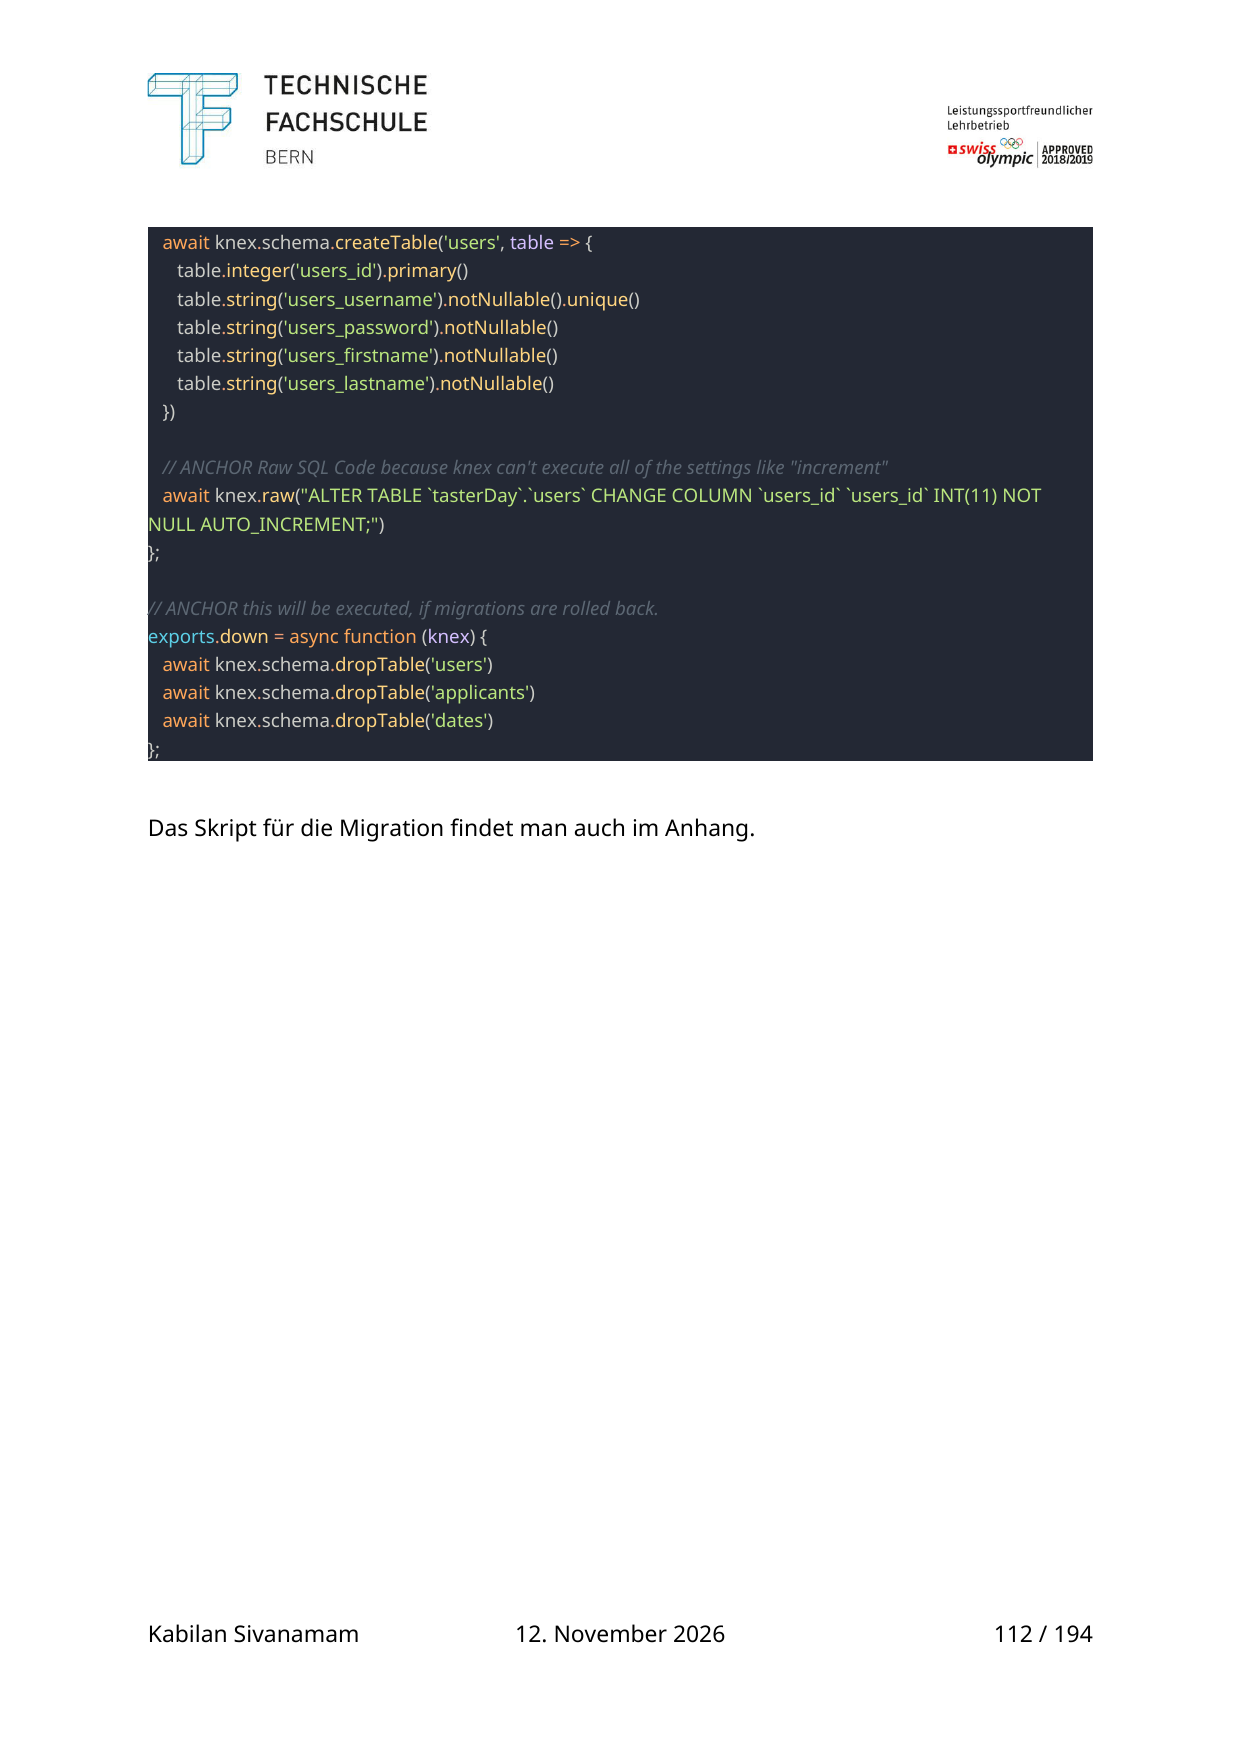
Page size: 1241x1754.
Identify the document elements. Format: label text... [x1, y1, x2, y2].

text }) [148, 396, 1093, 424]
text table.integer('users_id').primary() [148, 255, 1093, 283]
text Das Skript für die Migration findet man auch im Anhang. [148, 812, 1093, 843]
text await knex.schema.dropTable('users') [148, 649, 1093, 677]
text }; [148, 733, 1093, 761]
text // ANCHOR this will be executed, if migrations are rolled back. [148, 593, 1093, 621]
text }; [148, 536, 1093, 564]
text await knex.schema.createTable('users', table => { [148, 227, 1093, 255]
text table.string('users_username').notNullable().unique() [148, 283, 1093, 311]
text await knex.raw("ALTER TABLE `tasterDay`.`users` CHANGE COLUMN `users_id` `users_id` INT(11) NOT NULL AUTO_INCREMENT;") [148, 480, 1093, 536]
text table.string('users_firstname').notNullable() [148, 339, 1093, 368]
text await knex.schema.dropTable('dates') [148, 705, 1093, 733]
picture [147, 73, 1093, 196]
text exports.down = async function (knex) { [148, 621, 1093, 649]
text // ANCHOR Raw SQL Code because knex can't execute all of the settings like "increment" [148, 452, 1093, 480]
text table.string('users_lastname').notNullable() [148, 368, 1093, 396]
text await knex.schema.dropTable('applicants') [148, 677, 1093, 705]
text table.string('users_password').notNullable() [148, 311, 1093, 339]
